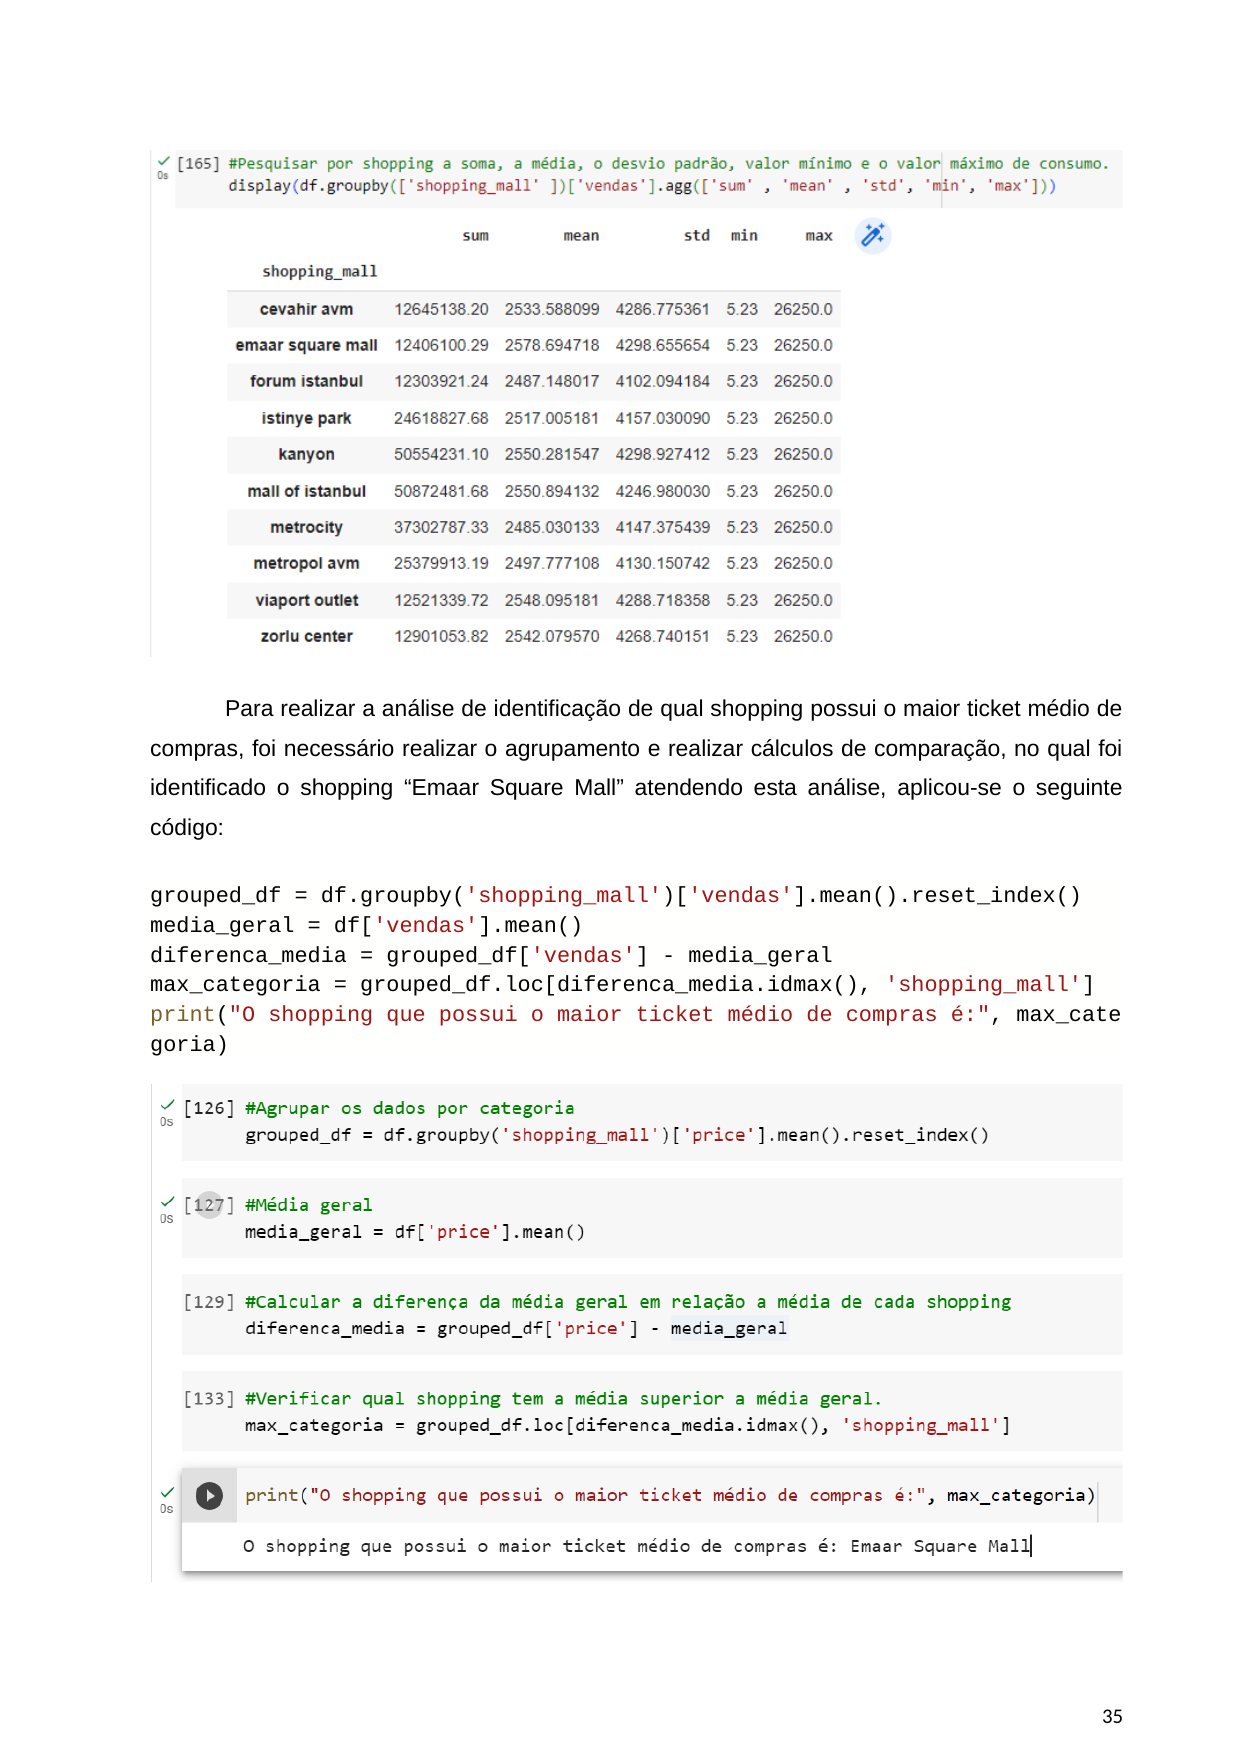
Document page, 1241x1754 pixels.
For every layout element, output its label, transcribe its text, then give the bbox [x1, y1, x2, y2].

picture [150, 150, 1123, 657]
text max_categoria = grouped_df.loc[diferenca_media.idmax(), 'shopping_mall'] [150, 969, 1123, 998]
text grouped_df = df.groupby('shopping_mall')['vendas'].mean().reset_index() [150, 880, 1123, 909]
text media_geral = df['vendas'].mean() [150, 909, 1123, 939]
text print("O shopping que possui o maior ticket médio de compras é:", max_categoria) [150, 998, 1123, 1058]
text diferenca_media = grouped_df['vendas'] - media_geral [150, 939, 1123, 969]
text Para realizar a análise de identificação de qual shopping possui o maior ticket médio de compras, foi necessário realizar o agrupamento e realizar cálculos de comparação, no qual foi identificado o shopping “Emaar Square Mall” atendendo esta análise, aplicou-se o seguinte código: [150, 695, 1123, 840]
picture [150, 1084, 1123, 1582]
